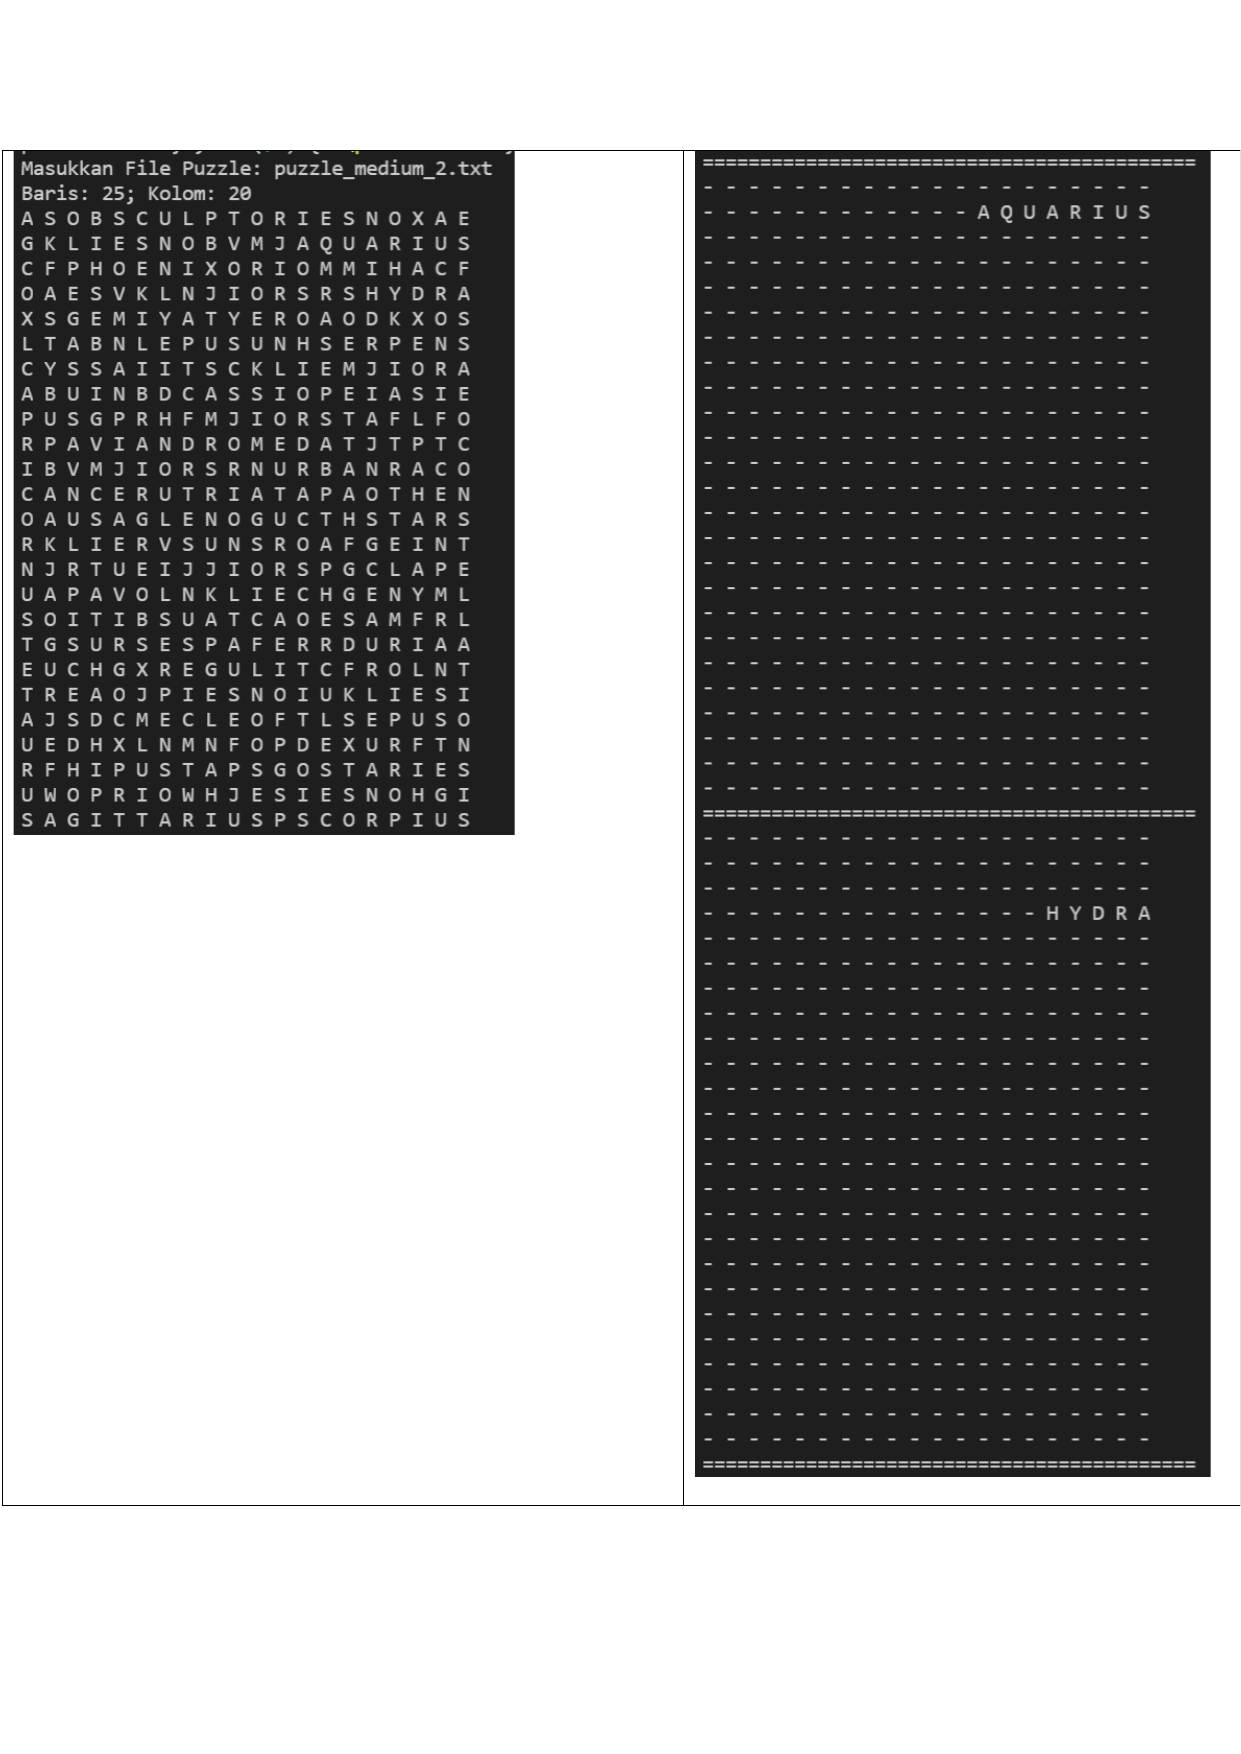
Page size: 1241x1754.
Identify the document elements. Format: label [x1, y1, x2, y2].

picture [695, 151, 1211, 1477]
picture [13, 151, 515, 835]
table_cell [3, 151, 683, 1505]
table_cell [684, 151, 1240, 1505]
